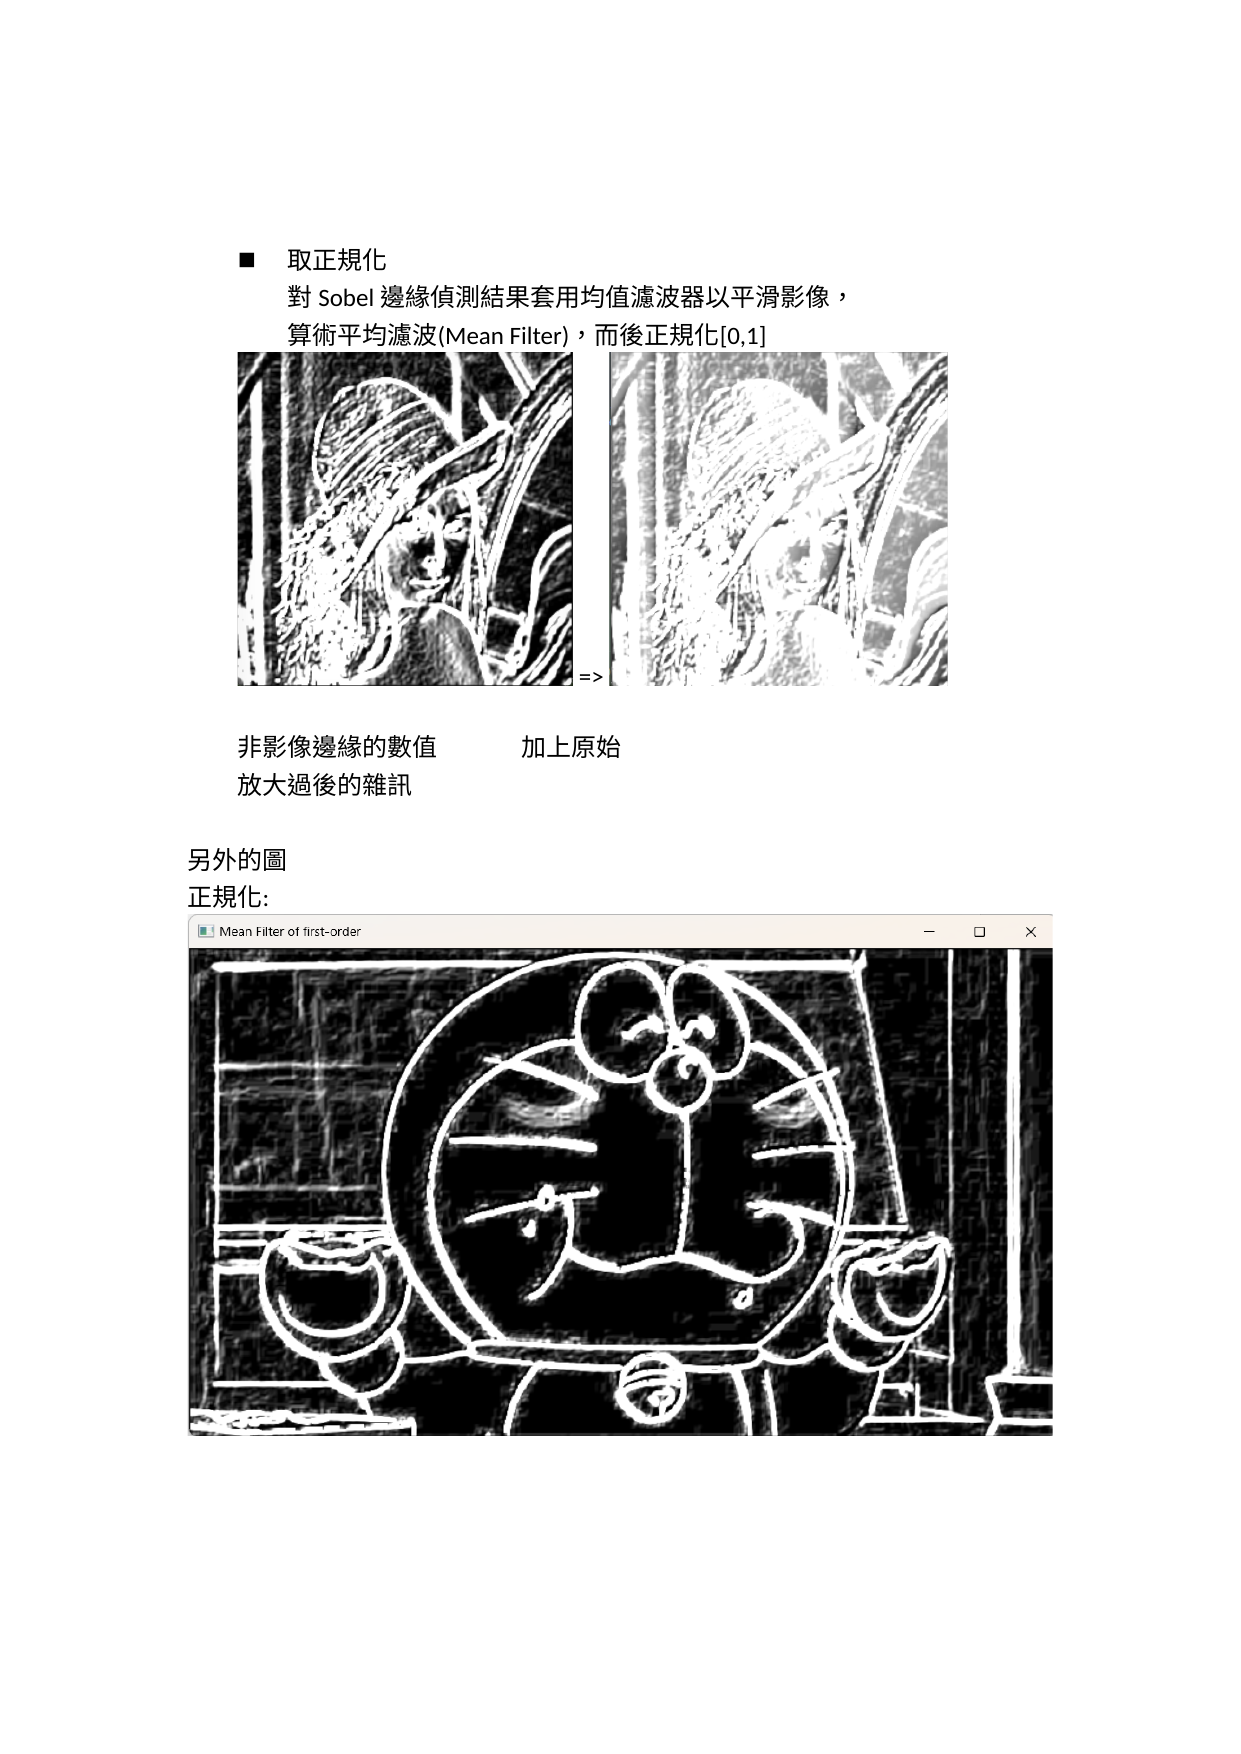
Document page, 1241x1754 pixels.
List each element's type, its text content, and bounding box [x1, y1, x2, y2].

picture [237, 352, 573, 686]
list 取正規化 [237, 239, 1053, 277]
picture [187, 914, 1053, 1436]
list 非影像邊緣的數值 加上原始 [237, 727, 1053, 764]
text 另外的圖 [187, 839, 1053, 877]
text 放大過後的雜訊 [187, 764, 1053, 802]
text 正規化: [187, 877, 1053, 914]
picture [609, 352, 948, 686]
list 算術平均濾波(Mean Filter)，而後正規化[0,1] [237, 314, 1053, 352]
list 對 Sobel 邊緣偵測結果套用均值濾波器以平滑影像， [237, 277, 1053, 314]
